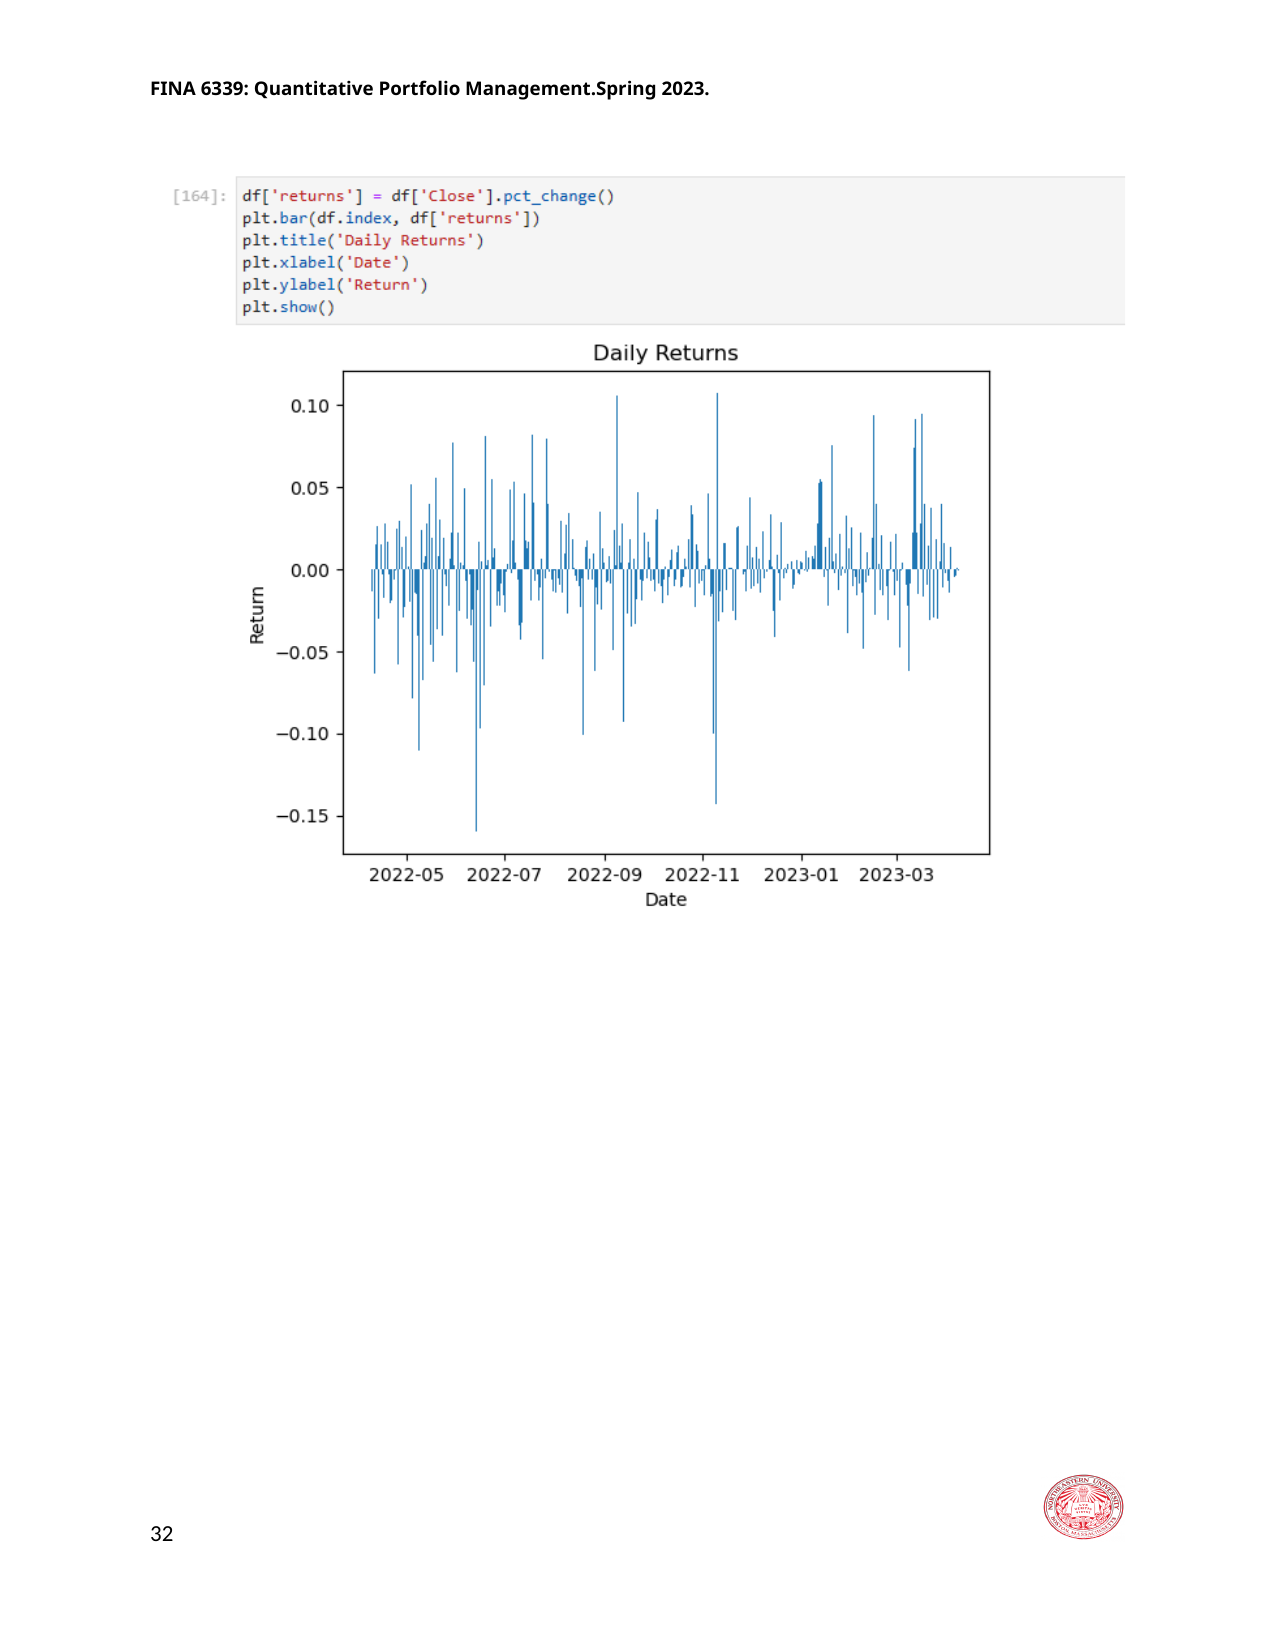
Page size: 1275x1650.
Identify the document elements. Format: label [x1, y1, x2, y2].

picture [1041, 1472, 1125, 1542]
picture [150, 150, 1125, 940]
